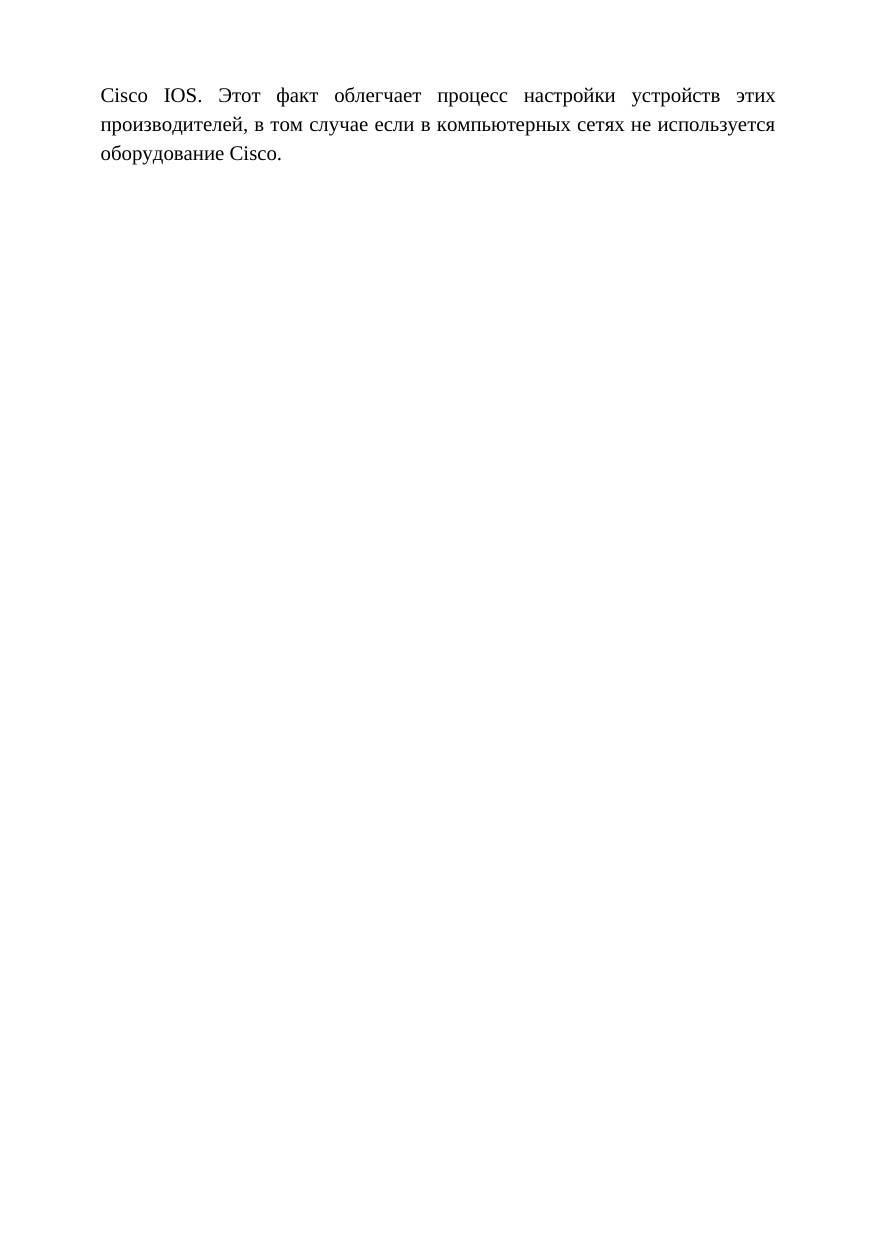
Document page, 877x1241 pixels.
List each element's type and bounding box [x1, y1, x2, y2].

text [100, 83, 777, 164]
